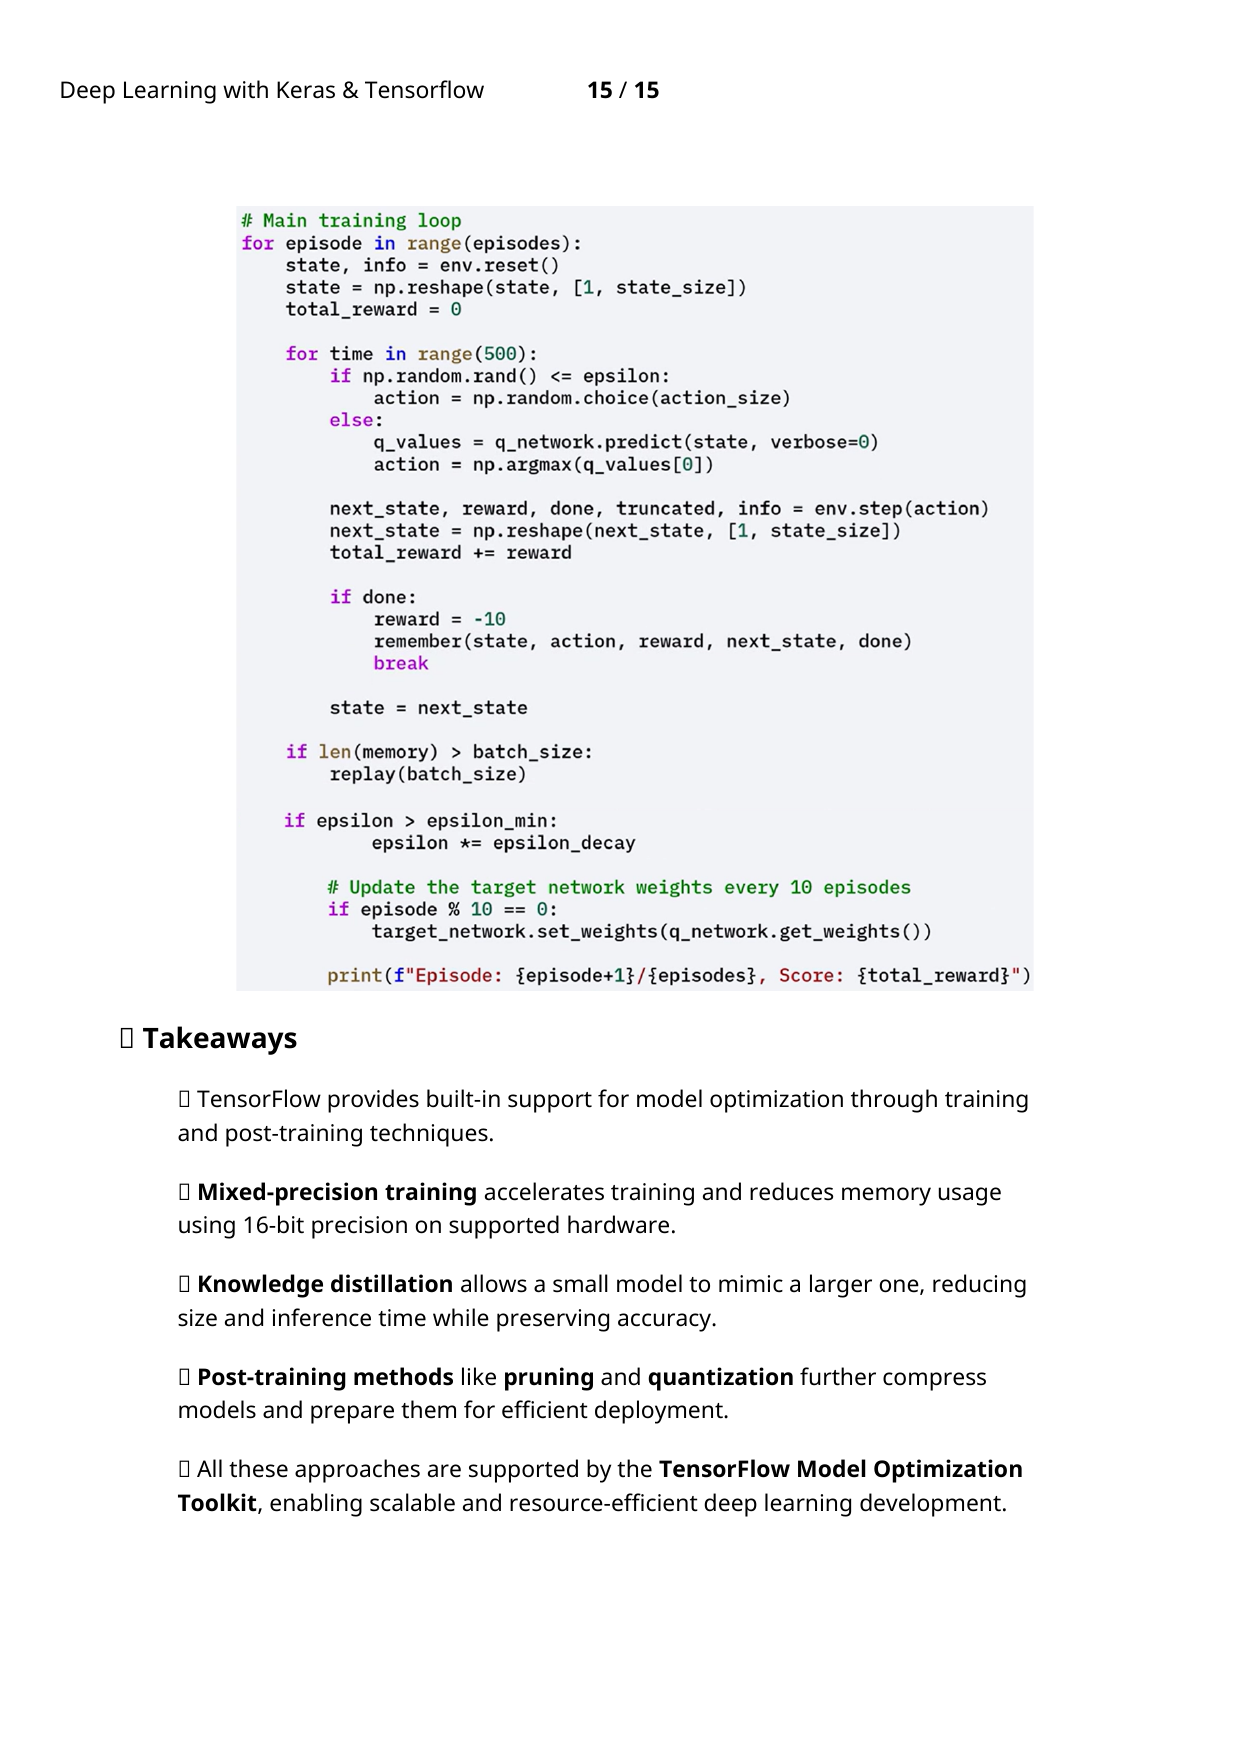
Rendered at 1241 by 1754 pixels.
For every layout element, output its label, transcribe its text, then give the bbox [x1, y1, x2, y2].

text ✅ Mixed-precision training accelerates training and reduces memory usage using 16-bit precision on supported hardware. [177, 1175, 1063, 1240]
subtitle ✅ Takeaways [118, 1018, 1063, 1056]
text ✅ All these approaches are supported by the TensorFlow Model Optimization Toolkit, enabling scalable and resource-efficient deep learning development. [177, 1453, 1063, 1518]
text ✅ Post-training methods like pruning and quantization further compress models and prepare them for efficient deployment. [177, 1360, 1063, 1425]
picture [236, 206, 1034, 991]
text ✅ TensorFlow provides built-in support for model optimization through training and post-training techniques. [177, 1083, 1063, 1148]
text ✅ Knowledge distillation allows a small model to mimic a larger one, reducing size and inference time while preserving accuracy. [177, 1268, 1063, 1333]
